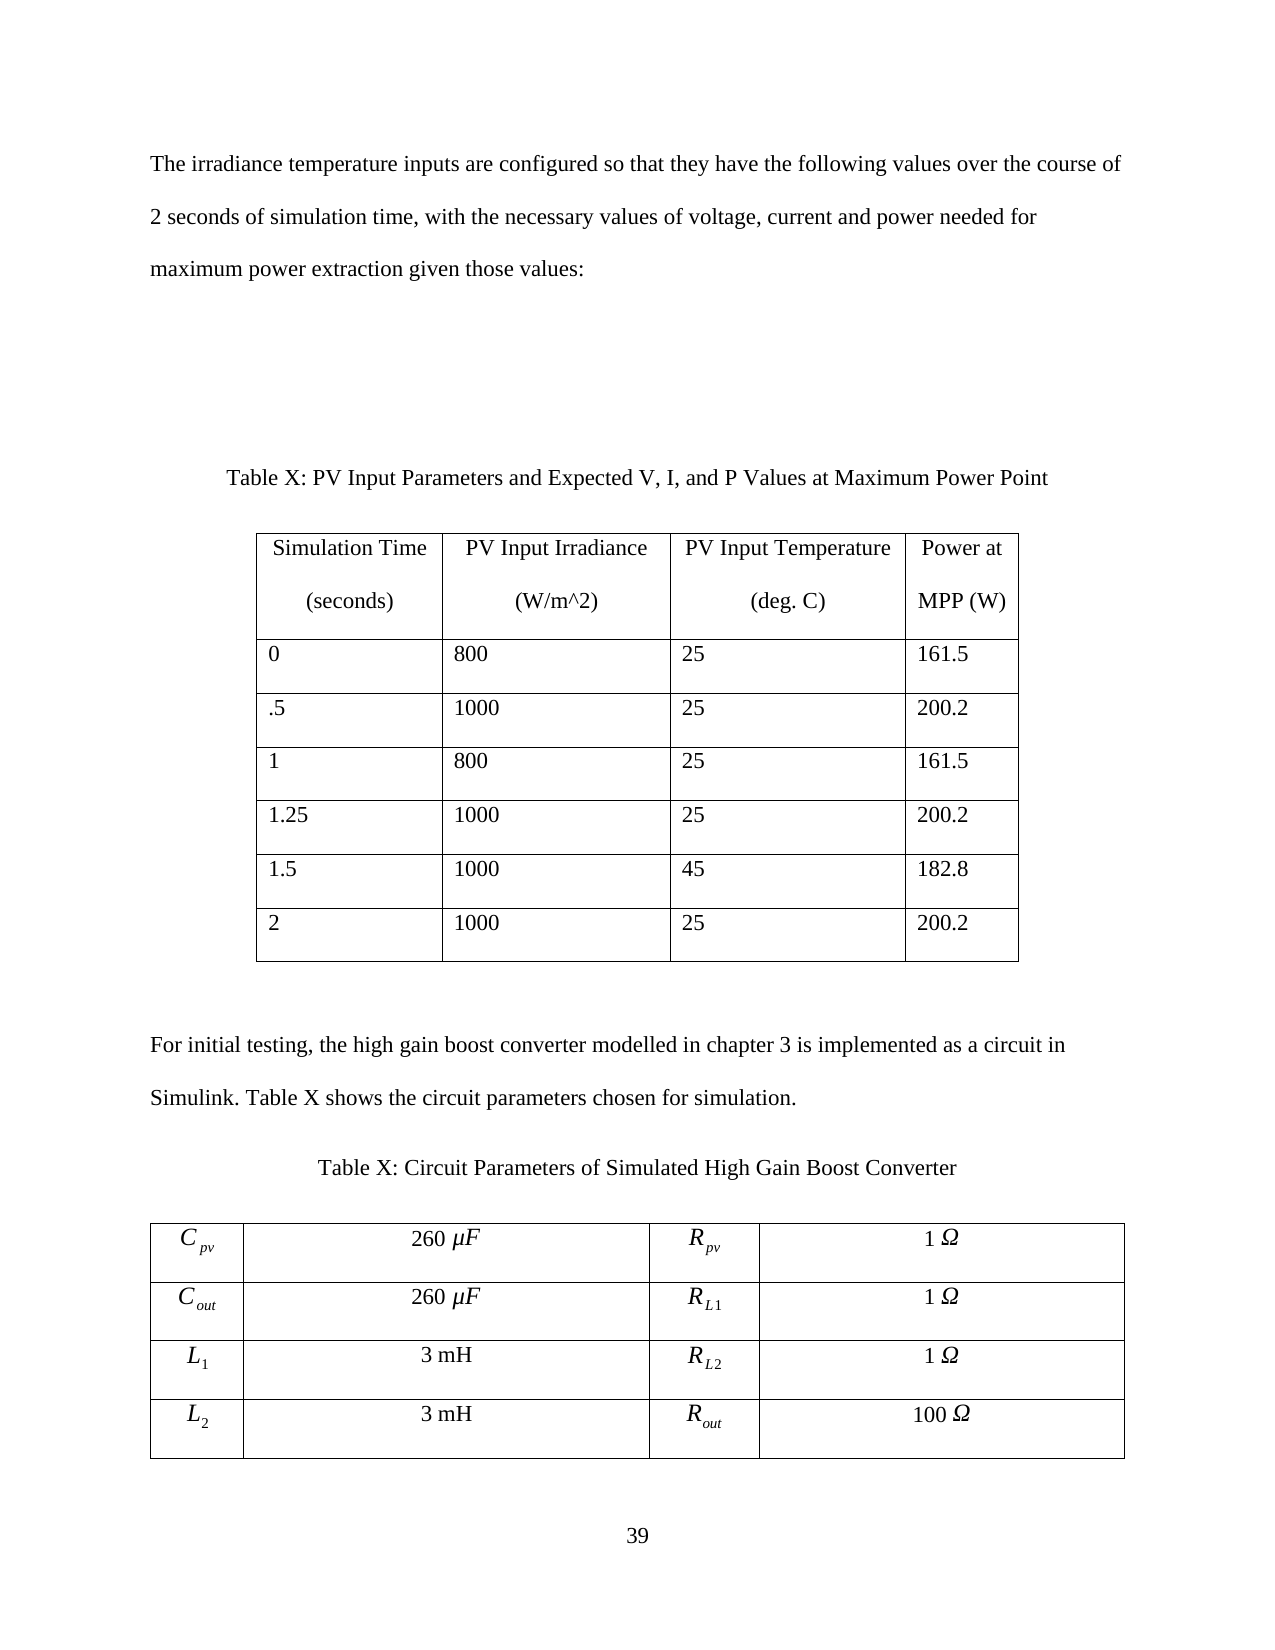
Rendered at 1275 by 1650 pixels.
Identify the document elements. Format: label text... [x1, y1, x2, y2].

table_cell 3 mH [244, 1341, 649, 1399]
table_cell 45 [671, 855, 905, 907]
table_cell 25 [671, 640, 905, 693]
table_cell [151, 1341, 243, 1399]
table_header 1 [760, 1224, 1124, 1282]
table_cell 0 [257, 640, 442, 693]
table_cell 3 mH [244, 1400, 649, 1458]
table_cell 1000 [443, 855, 670, 907]
table_cell 200.2 [906, 909, 1018, 961]
table_header PV Input Irradiance (W/m^2) [443, 534, 670, 639]
table_cell 25 [671, 694, 905, 747]
table_cell 1 [760, 1341, 1124, 1399]
table_cell 25 [671, 801, 905, 854]
table_cell .5 [257, 694, 442, 747]
table_cell 25 [671, 909, 905, 961]
text The irradiance temperature inputs are configured so that they have the following values over the course of 2 seconds of simulation time, with the necessary values of voltage, current and power needed for maximum power extraction given those values: [150, 150, 1125, 282]
table_cell 1 [257, 748, 442, 800]
table_cell 800 [443, 748, 670, 800]
table_cell 200.2 [906, 694, 1018, 747]
table_cell 25 [671, 748, 905, 800]
table_cell 800 [443, 640, 670, 693]
text For initial testing, the high gain boost converter modelled in chapter 3 is implemented as a circuit in Simulink. Table X shows the circuit parameters chosen for simulation. [150, 1032, 1125, 1111]
table_cell [650, 1283, 759, 1340]
table_cell 1000 [443, 909, 670, 961]
table_cell 1.5 [257, 855, 442, 907]
table_cell 1000 [443, 694, 670, 747]
table_header Simulation Time (seconds) [257, 534, 442, 639]
text Table X: PV Input Parameters and Expected V, I, and P Values at Maximum Power Point [150, 463, 1125, 490]
table_cell 1000 [443, 801, 670, 854]
table_header 260 [244, 1224, 649, 1282]
table_header Power at MPP (W) [906, 534, 1018, 639]
table_cell [650, 1341, 759, 1399]
table_cell 1 [760, 1283, 1124, 1340]
table_cell 182.8 [906, 855, 1018, 907]
table_cell [151, 1283, 243, 1340]
table_cell 100 [760, 1400, 1124, 1458]
table_cell [151, 1400, 243, 1458]
table_cell 161.5 [906, 640, 1018, 693]
table_cell 2 [257, 909, 442, 961]
table_cell 200.2 [906, 801, 1018, 854]
table_cell 161.5 [906, 748, 1018, 800]
text Table X: Circuit Parameters of Simulated High Gain Boost Converter [150, 1154, 1125, 1180]
table_cell 1.25 [257, 801, 442, 854]
table_header PV Input Temperature (deg. C) [671, 534, 905, 639]
table_header [151, 1224, 243, 1282]
table_cell 260 [244, 1283, 649, 1340]
table_header [650, 1224, 759, 1282]
table_cell [650, 1400, 759, 1458]
